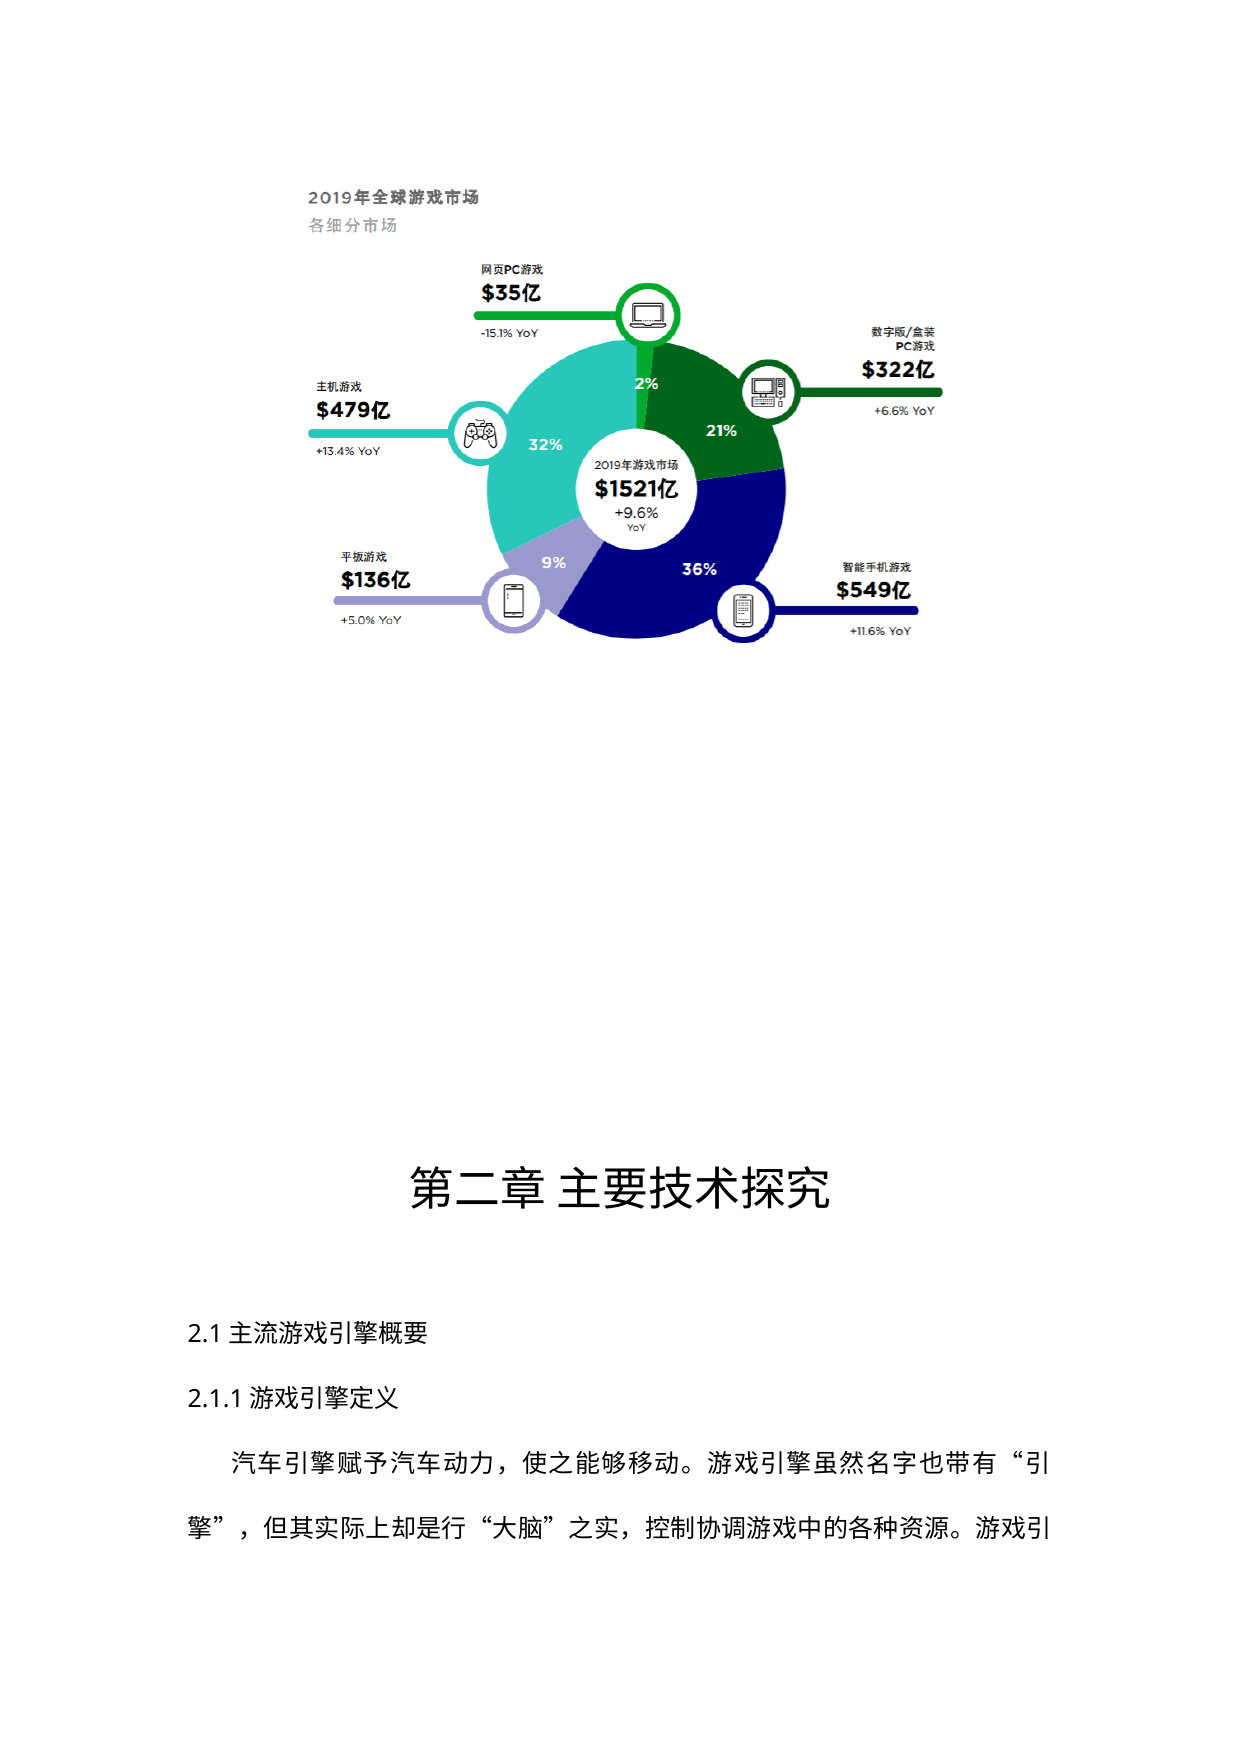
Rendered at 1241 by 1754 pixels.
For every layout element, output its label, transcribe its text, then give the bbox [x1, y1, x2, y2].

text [187, 1429, 1053, 1559]
text 2.1主流游戏引擎概要 [187, 1299, 1053, 1364]
text 2.1.1游戏引擎定义 [187, 1364, 1053, 1429]
text 第二章 主要技术探究 [187, 1137, 1053, 1234]
picture [187, 162, 1053, 671]
